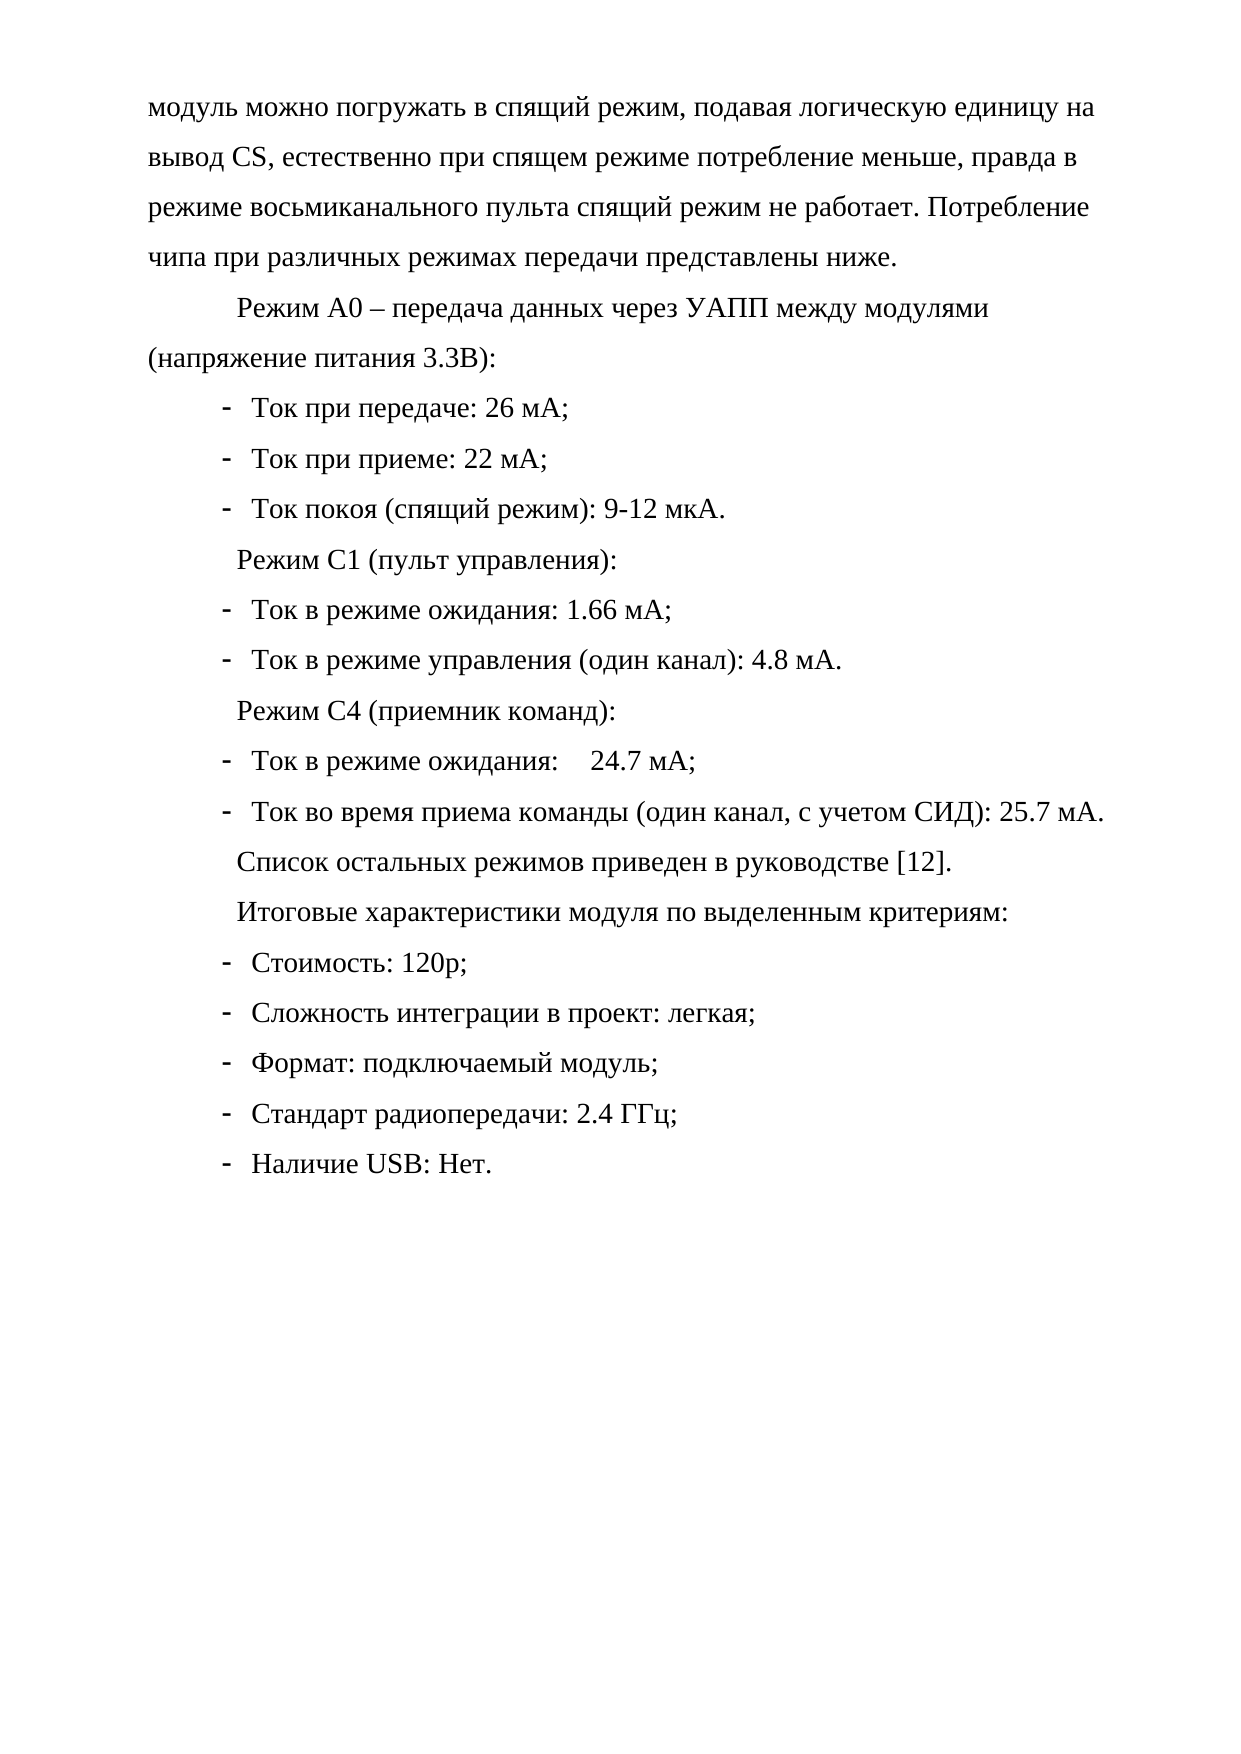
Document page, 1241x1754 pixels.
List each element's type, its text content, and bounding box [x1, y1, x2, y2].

text Режим C1 (пульт управления): [148, 542, 1152, 575]
list Ток в режиме управления (один канал): 4.8 мА. [222, 642, 1152, 676]
list Ток при приеме: 22 мА; [222, 441, 1152, 474]
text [148, 89, 1152, 273]
list Ток при передаче: 26 мА; [222, 391, 1152, 424]
list Стандарт радиопередачи: 2.4 ГГц; [222, 1096, 1152, 1129]
list Ток покоя (спящий режим): 9-12 мкА. [222, 491, 1152, 525]
text Итоговые характеристики модуля по выделенным критериям: [148, 894, 1152, 928]
list Стоимость: 120р; [222, 945, 1152, 978]
list Ток во время приема команды (один канал, с учетом СИД): 25.7 мА. [222, 794, 1152, 827]
text Режим A0 – передача данных через УАПП между модулями (напряжение питания 3.3В): [148, 290, 1152, 374]
text Список остальных режимов приведен в руководстве [12]. [148, 844, 1152, 878]
list Ток в режиме ожидания: 24.7 мА; [222, 743, 1152, 777]
list Ток в режиме ожидания: 1.66 мА; [222, 592, 1152, 626]
list Сложность интеграции в проект: легкая; [222, 995, 1152, 1029]
list Формат: подключаемый модуль; [222, 1046, 1152, 1079]
list Наличие USB: Нет. [222, 1146, 1152, 1180]
text Режим C4 (приемник команд): [148, 693, 1152, 726]
